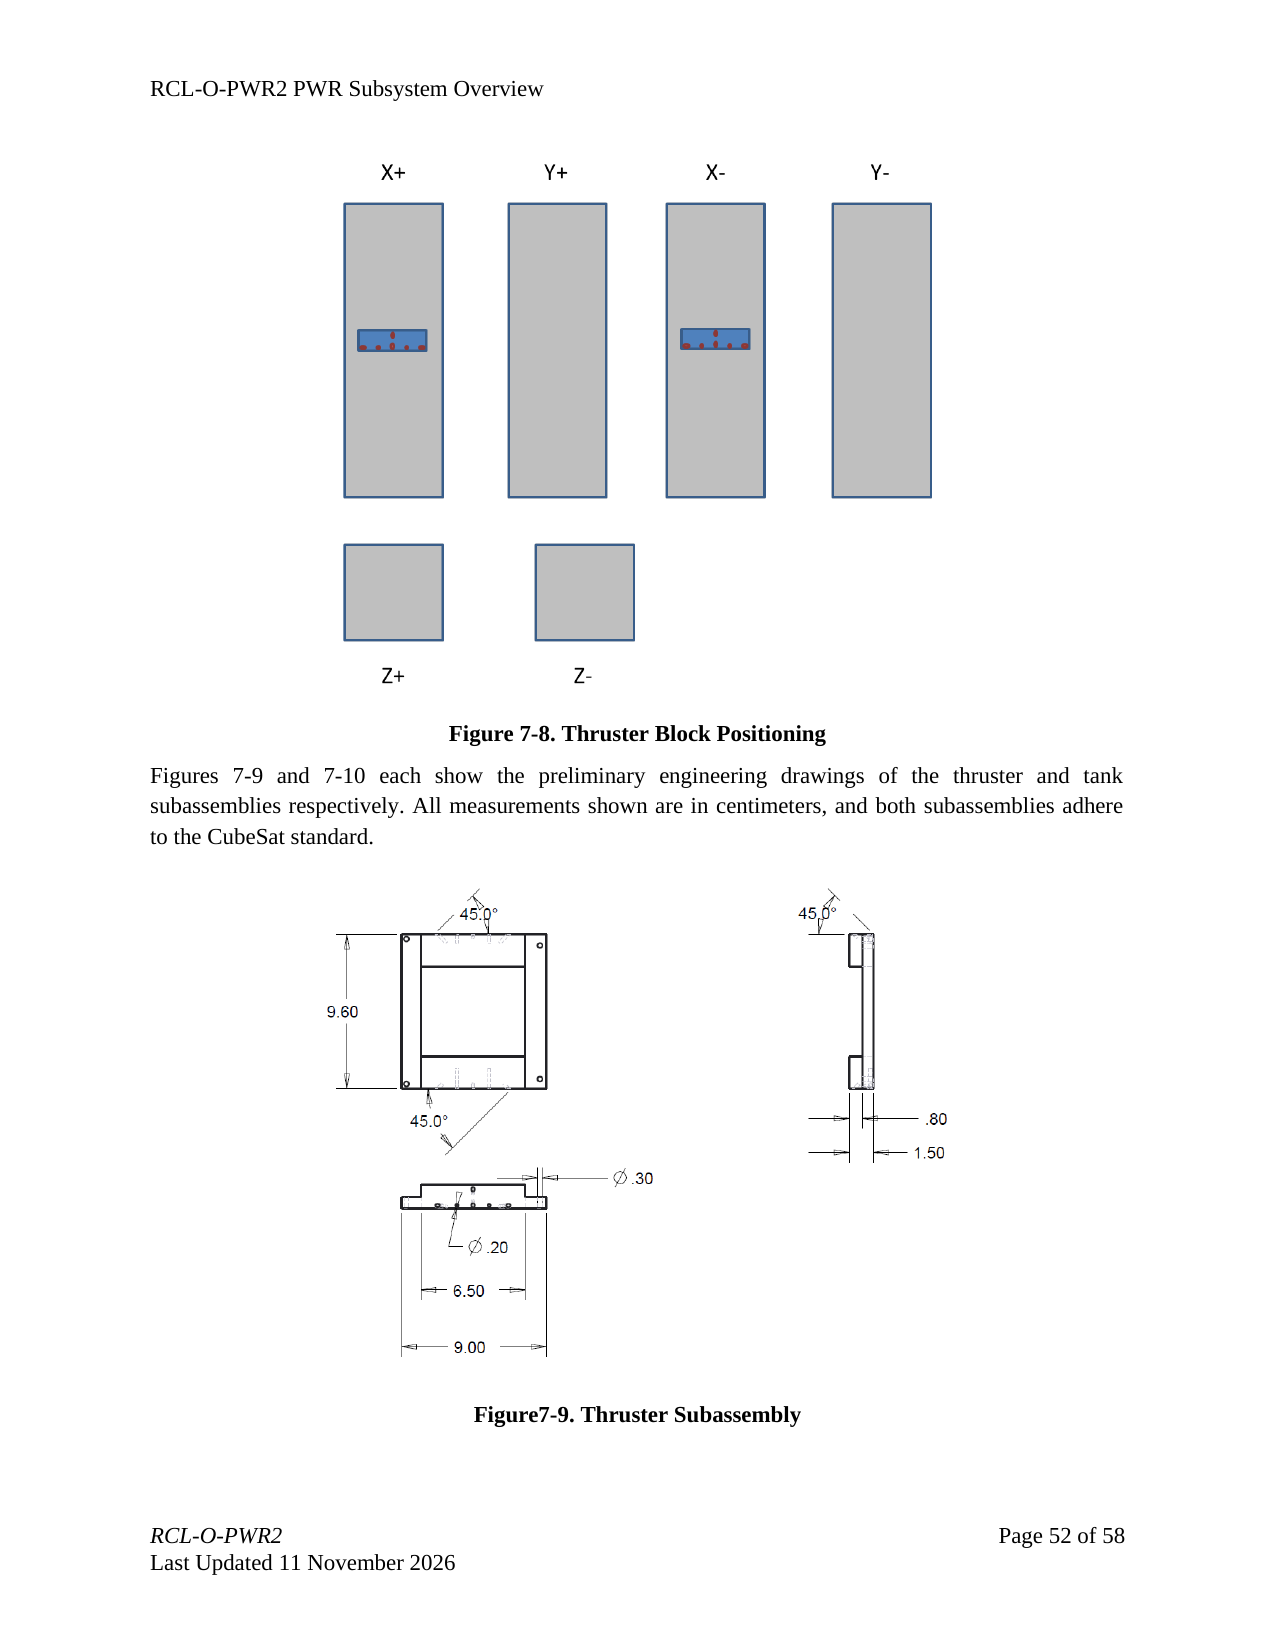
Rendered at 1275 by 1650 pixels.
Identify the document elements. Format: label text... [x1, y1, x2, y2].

text Figure 7-8. Thruster Block Positioning [150, 719, 1125, 746]
picture [343, 150, 932, 704]
text Figure7-9. Thruster Subassembly [150, 1401, 1125, 1427]
text Figures 7-9 and 7-10 each show the preliminary engineering drawings of the thruster and tank subassemblies respectively. All measurements shown are in centimeters, and both subassemblies adhere to the CubeSat standard. [150, 762, 1125, 849]
picture [254, 865, 1021, 1385]
